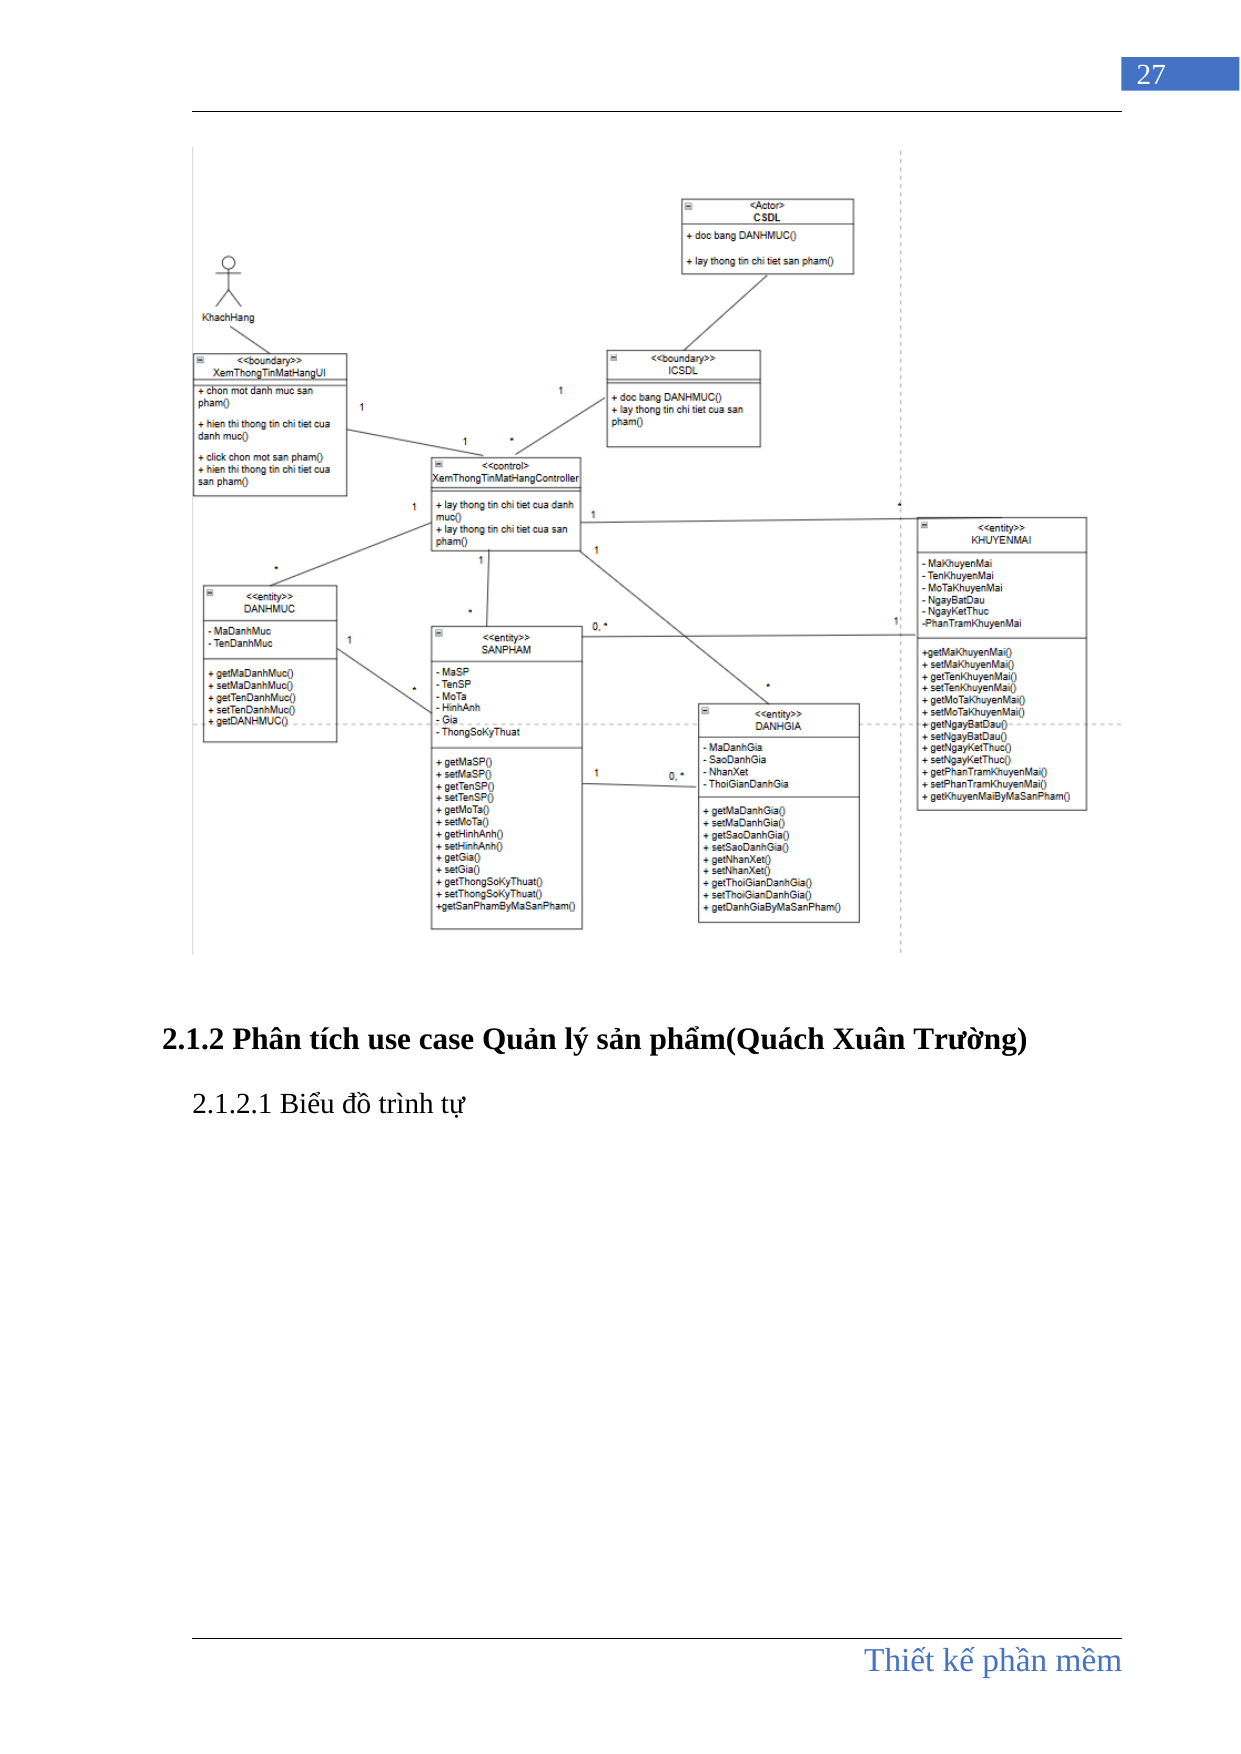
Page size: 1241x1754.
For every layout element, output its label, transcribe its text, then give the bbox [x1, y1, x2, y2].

text 2.1.2.1 Biểu đồ trình tự [192, 1087, 1122, 1120]
picture [192, 147, 1123, 955]
subtitle 2.1.2 Phân tích use case Quản lý sản phẩm(Quách Xuân Trường) [162, 1020, 1122, 1056]
